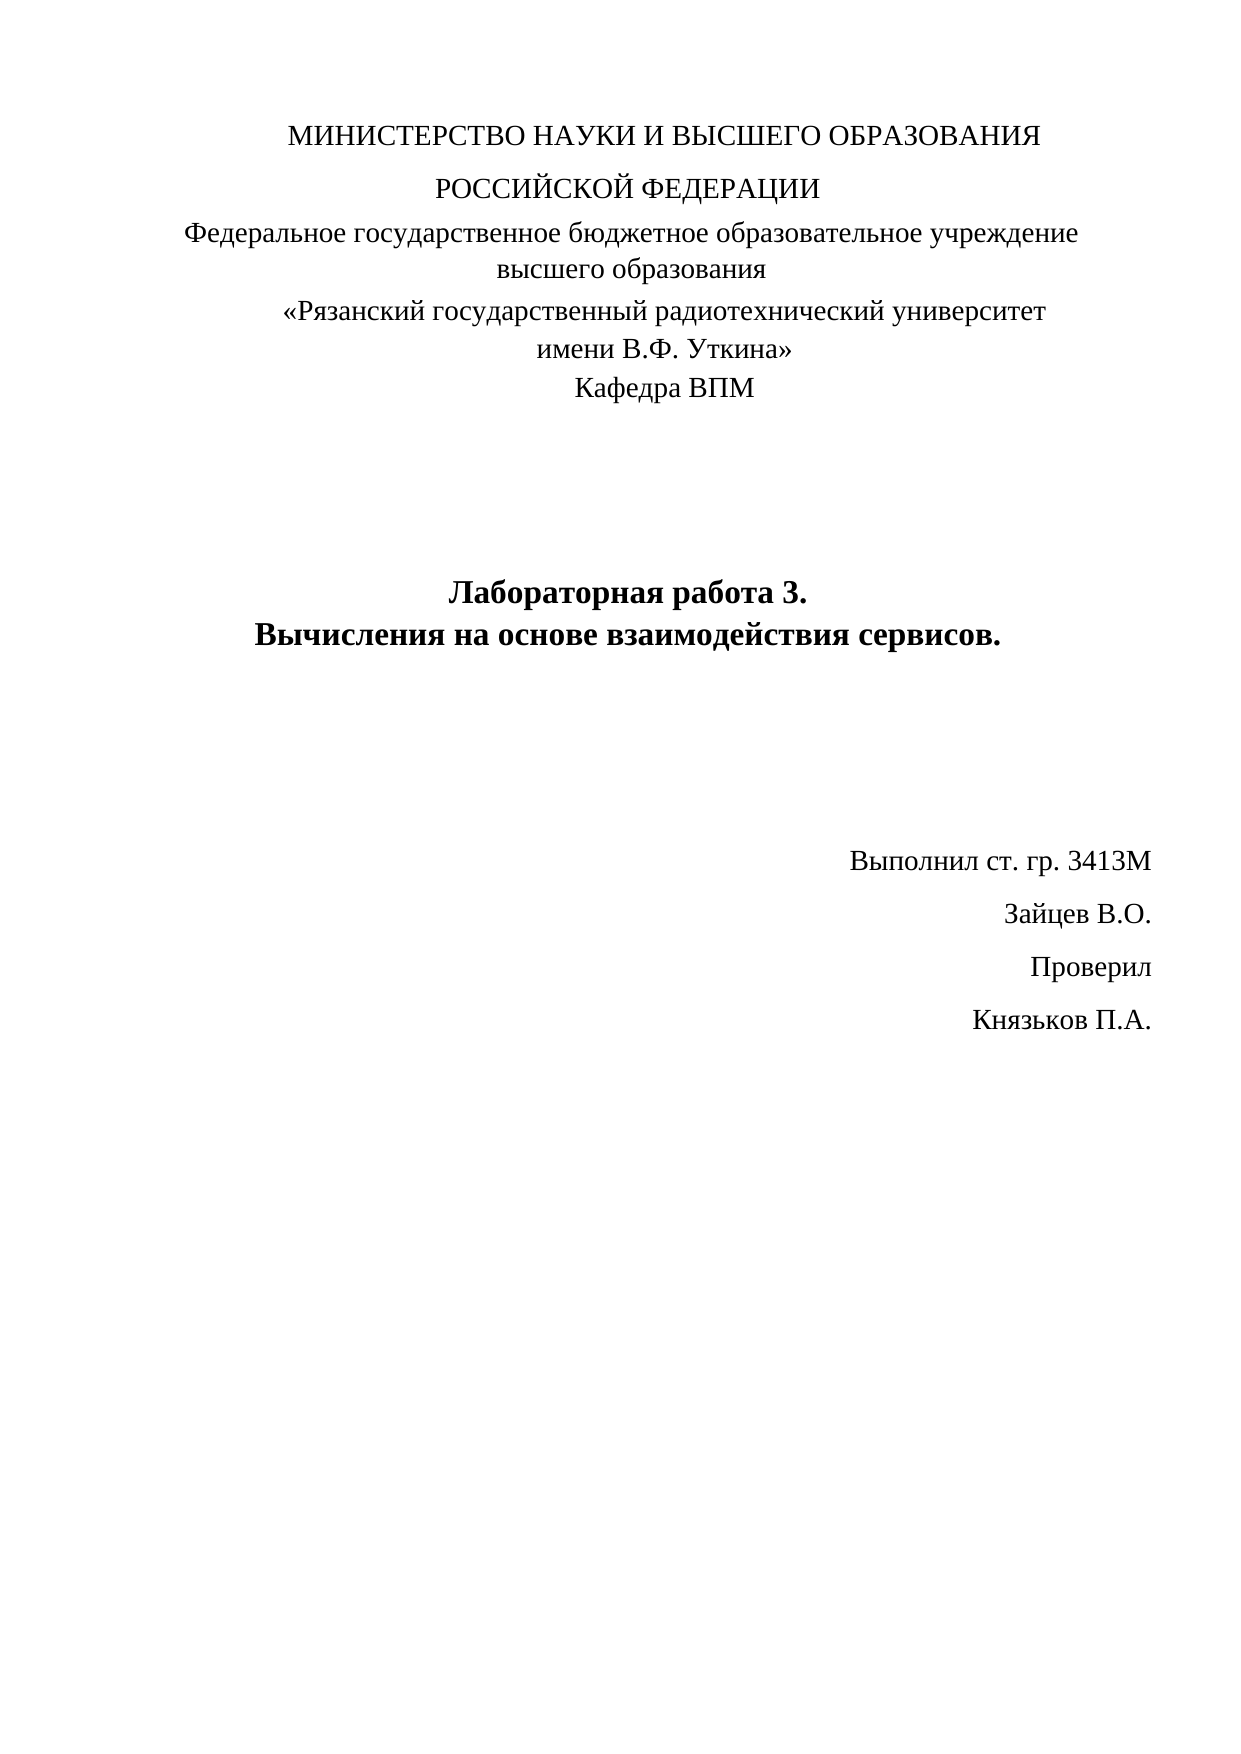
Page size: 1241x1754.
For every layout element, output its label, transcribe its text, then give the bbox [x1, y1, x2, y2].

text Федеральное государственное бюджетное образовательное учреждение высшего образования [177, 215, 1086, 284]
text Князьков П.А. [177, 1002, 1152, 1035]
text МИНИСТЕРСТВО НАУКИ И ВЫСШЕГО ОБРАЗОВАНИЯ [177, 118, 1152, 152]
text Выполнил ст. гр. 3413М [177, 843, 1152, 877]
text РОССИЙСКОЙ ФЕДЕРАЦИИ [177, 171, 1078, 204]
text Проверил [177, 949, 1152, 982]
text «Рязанский государственный радиотехнический университет [177, 293, 1152, 327]
text Кафедра ВПМ [177, 370, 1152, 403]
text Лабораторная работа 3. Вычисления на основе взаимодействия сервисов. [177, 573, 1079, 652]
text имени В.Ф. Уткина» [177, 332, 1152, 365]
text Зайцев В.О. [177, 896, 1152, 930]
